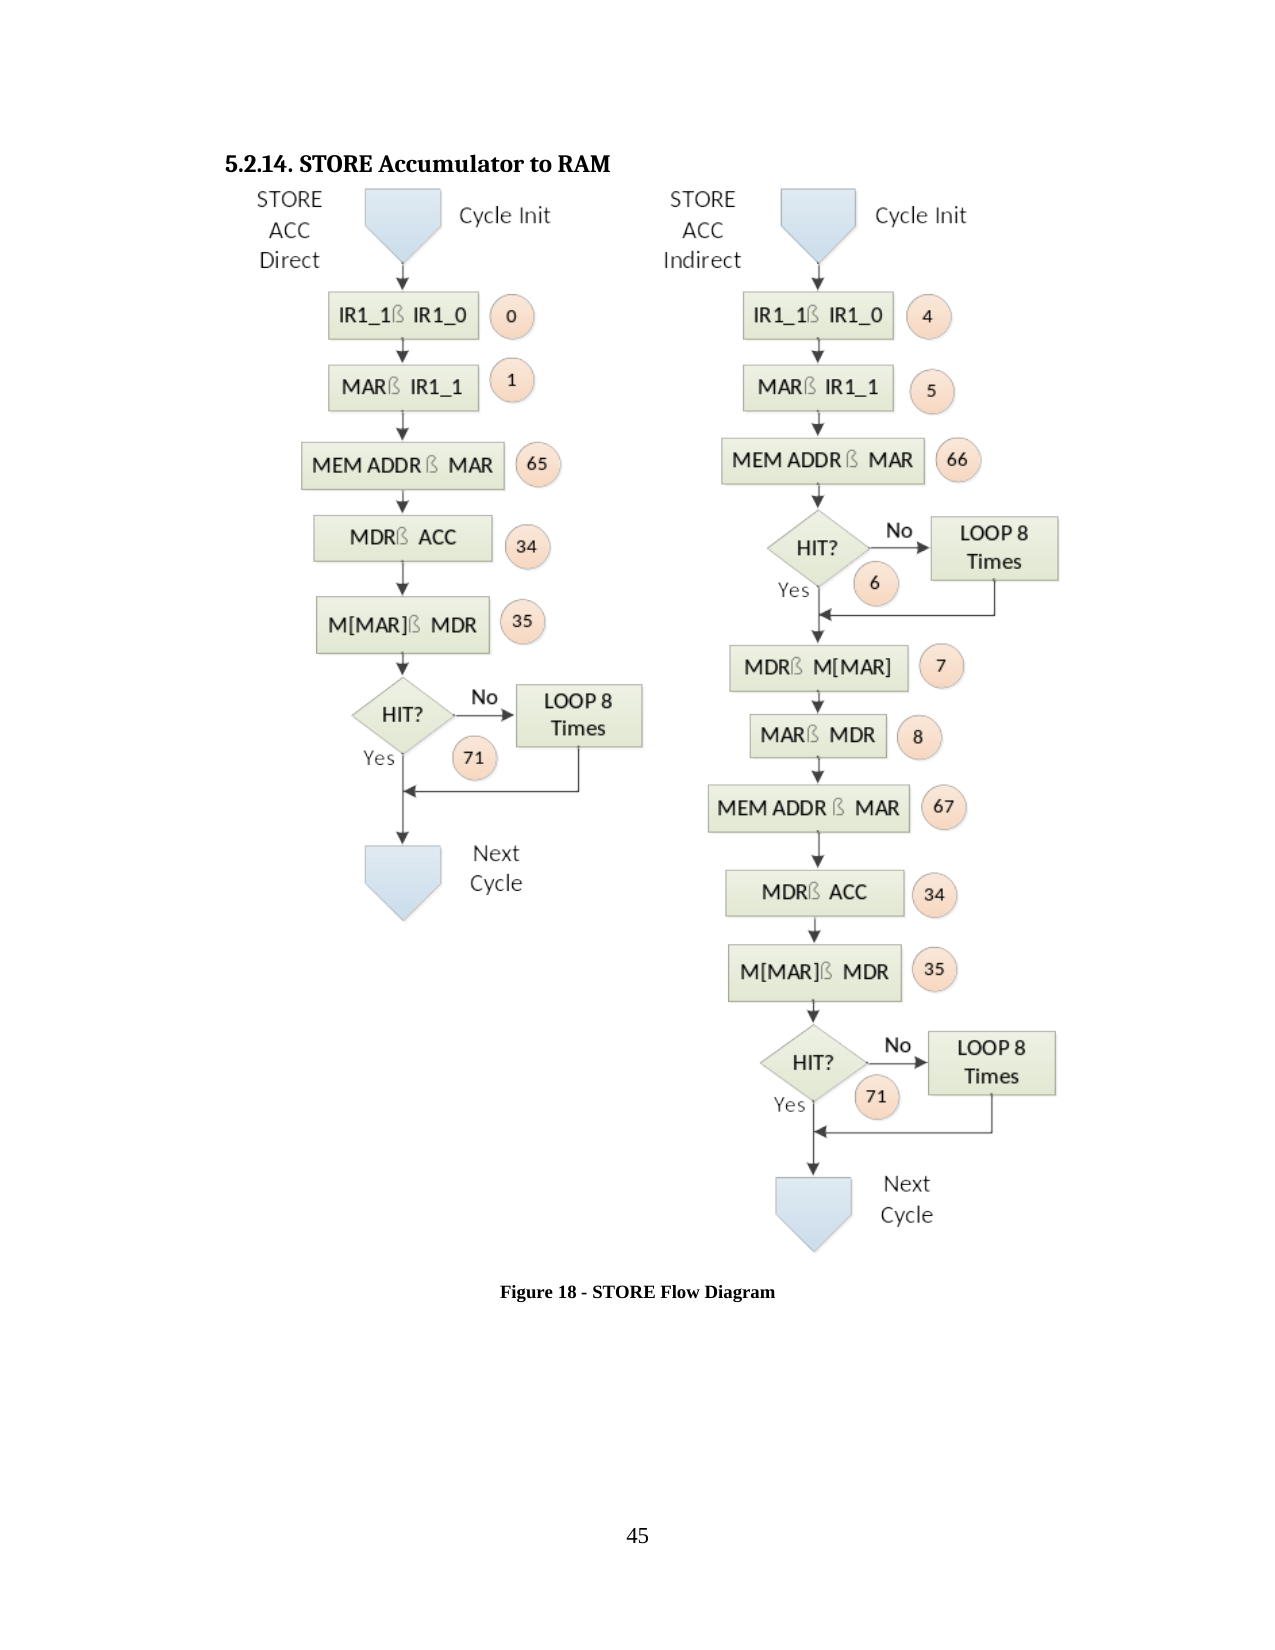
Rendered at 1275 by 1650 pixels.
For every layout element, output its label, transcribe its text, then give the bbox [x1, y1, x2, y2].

text Figure 18 - STORE Flow Diagram [150, 1281, 1125, 1303]
subtitle STORE Accumulator to RAM [225, 150, 1125, 179]
